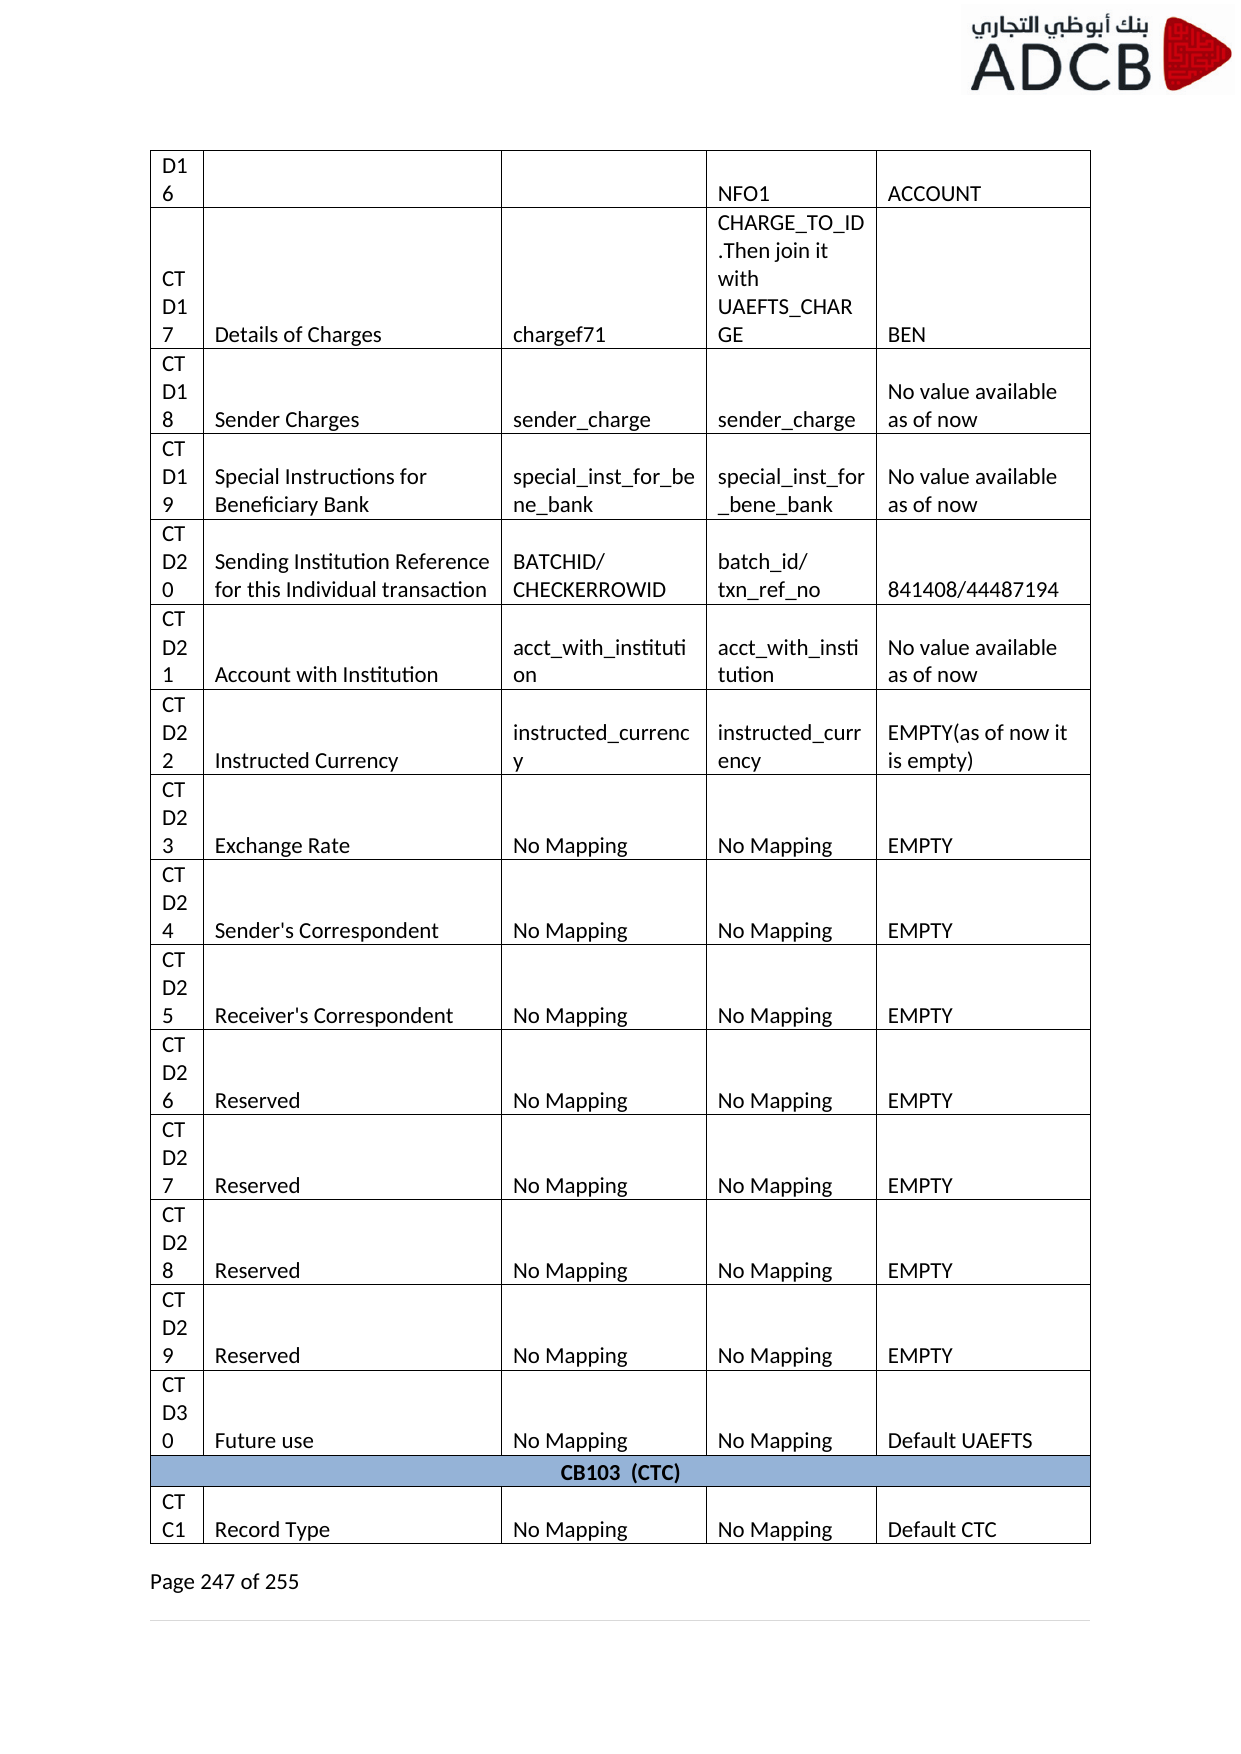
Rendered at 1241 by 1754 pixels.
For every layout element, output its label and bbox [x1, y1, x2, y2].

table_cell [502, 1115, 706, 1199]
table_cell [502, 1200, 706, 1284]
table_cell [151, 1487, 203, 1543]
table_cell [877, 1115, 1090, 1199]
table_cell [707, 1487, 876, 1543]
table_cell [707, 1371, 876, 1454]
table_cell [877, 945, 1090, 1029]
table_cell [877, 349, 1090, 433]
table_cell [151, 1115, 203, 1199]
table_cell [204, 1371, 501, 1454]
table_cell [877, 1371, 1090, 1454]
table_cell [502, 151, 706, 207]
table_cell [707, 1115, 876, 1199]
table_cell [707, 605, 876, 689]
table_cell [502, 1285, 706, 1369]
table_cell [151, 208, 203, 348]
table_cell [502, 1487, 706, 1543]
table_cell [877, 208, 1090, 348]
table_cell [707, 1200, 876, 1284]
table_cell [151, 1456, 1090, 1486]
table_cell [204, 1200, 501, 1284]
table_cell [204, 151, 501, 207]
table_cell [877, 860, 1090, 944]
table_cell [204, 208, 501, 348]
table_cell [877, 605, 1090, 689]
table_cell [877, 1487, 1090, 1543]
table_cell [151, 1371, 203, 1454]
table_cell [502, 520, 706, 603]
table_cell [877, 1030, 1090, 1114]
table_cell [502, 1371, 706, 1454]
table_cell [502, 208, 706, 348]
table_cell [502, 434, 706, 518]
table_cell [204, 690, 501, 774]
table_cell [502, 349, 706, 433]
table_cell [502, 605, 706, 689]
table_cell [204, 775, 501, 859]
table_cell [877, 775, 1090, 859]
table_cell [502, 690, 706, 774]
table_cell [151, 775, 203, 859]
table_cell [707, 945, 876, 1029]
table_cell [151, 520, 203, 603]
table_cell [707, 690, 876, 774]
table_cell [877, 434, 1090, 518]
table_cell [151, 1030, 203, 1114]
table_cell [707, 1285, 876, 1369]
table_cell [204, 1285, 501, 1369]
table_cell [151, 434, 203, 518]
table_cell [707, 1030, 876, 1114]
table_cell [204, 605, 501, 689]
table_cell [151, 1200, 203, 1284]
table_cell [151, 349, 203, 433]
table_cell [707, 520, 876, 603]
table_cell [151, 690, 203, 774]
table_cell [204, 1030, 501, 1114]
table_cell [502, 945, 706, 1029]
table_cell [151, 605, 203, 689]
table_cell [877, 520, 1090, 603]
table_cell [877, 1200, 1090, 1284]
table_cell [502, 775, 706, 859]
picture [960, 4, 1236, 95]
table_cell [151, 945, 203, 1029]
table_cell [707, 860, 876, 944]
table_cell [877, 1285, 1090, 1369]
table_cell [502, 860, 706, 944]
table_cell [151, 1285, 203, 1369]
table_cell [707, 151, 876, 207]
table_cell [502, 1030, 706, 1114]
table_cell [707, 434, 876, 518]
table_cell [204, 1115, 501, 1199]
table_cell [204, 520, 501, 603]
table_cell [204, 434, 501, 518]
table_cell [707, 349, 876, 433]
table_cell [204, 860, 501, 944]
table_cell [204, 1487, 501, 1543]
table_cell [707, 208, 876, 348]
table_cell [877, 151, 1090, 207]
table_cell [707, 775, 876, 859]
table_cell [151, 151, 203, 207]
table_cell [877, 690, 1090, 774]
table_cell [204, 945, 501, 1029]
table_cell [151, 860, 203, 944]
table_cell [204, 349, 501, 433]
